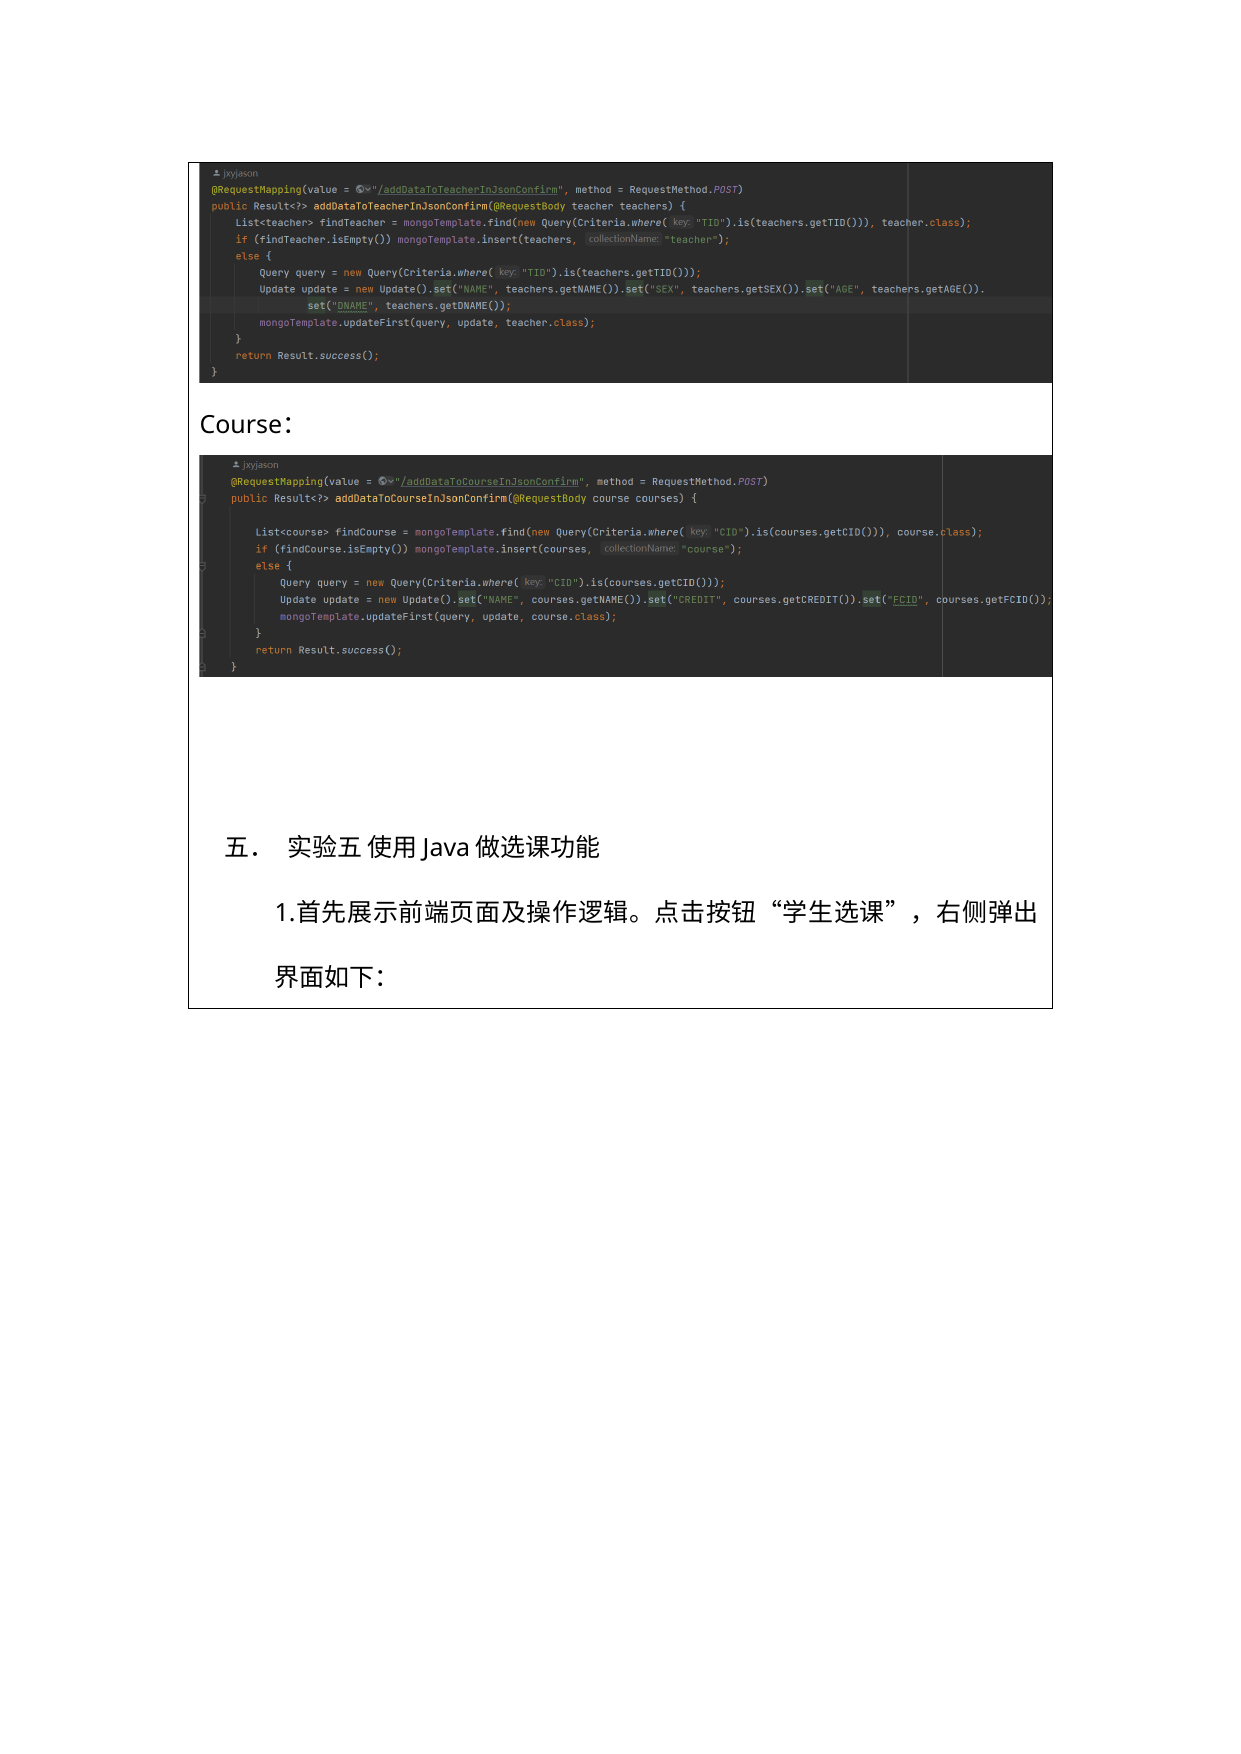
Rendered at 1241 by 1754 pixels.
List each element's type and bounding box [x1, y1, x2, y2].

table_cell [189, 163, 1052, 1008]
picture [199, 163, 1053, 383]
picture [199, 455, 1053, 677]
